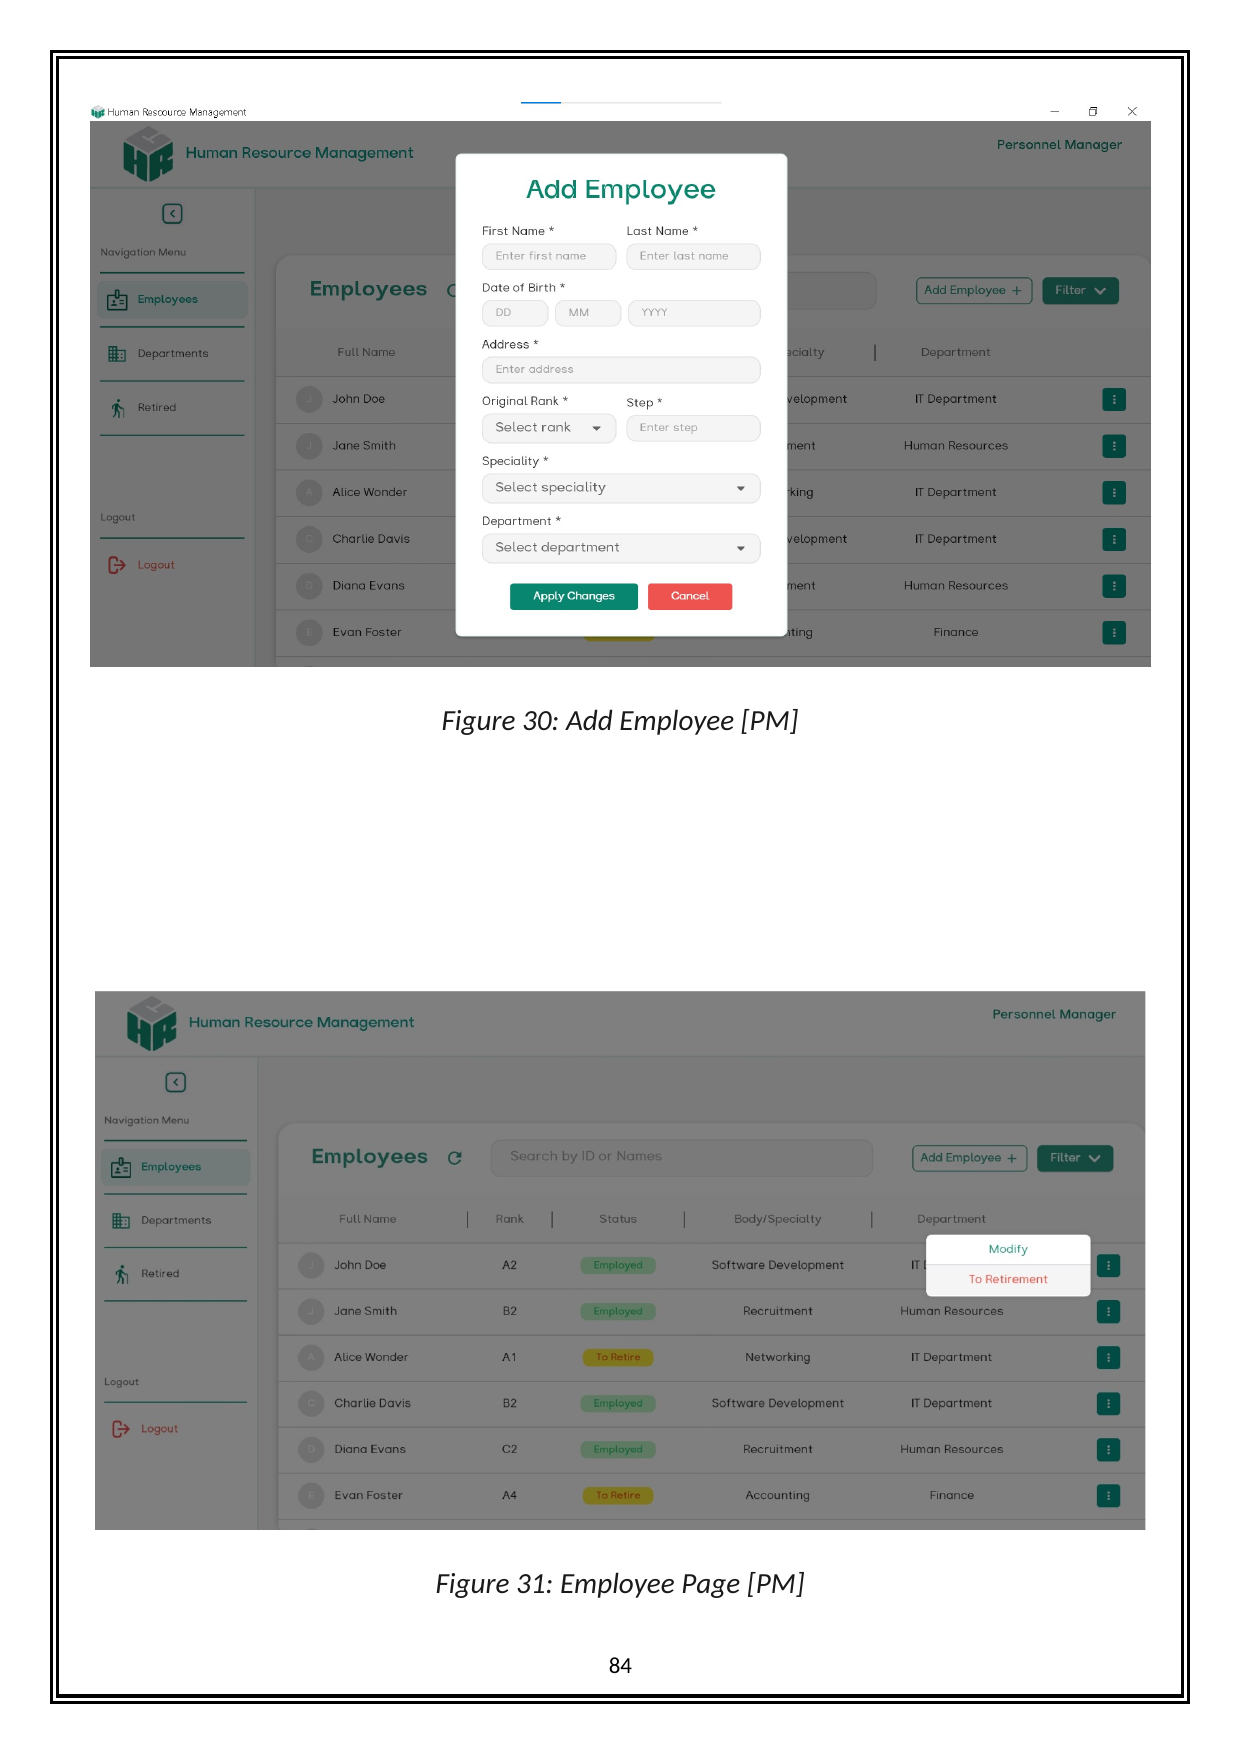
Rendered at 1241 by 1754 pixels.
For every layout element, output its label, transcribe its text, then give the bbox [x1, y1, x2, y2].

picture [90, 102, 1151, 667]
text Figure 30: Add Employee [PM] [90, 667, 1150, 738]
picture [95, 989, 1146, 1530]
